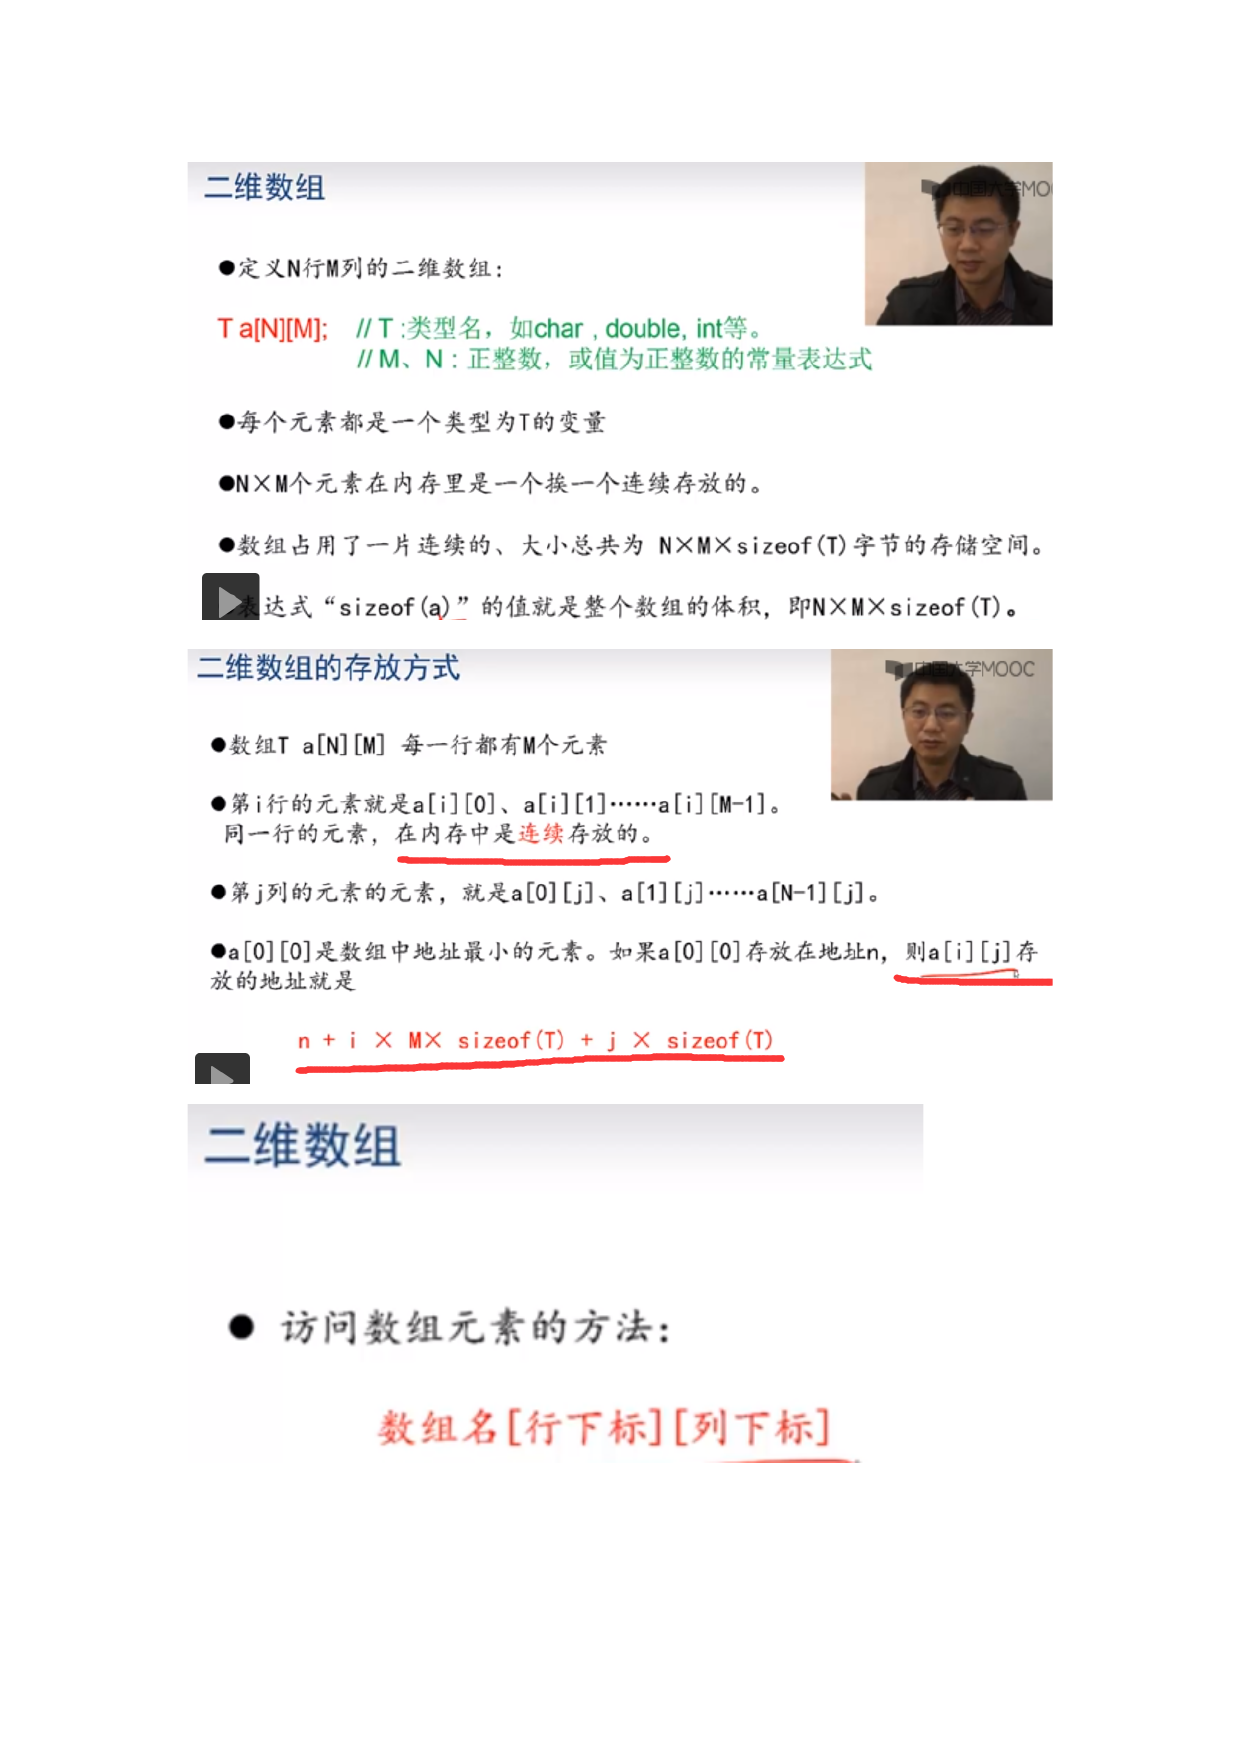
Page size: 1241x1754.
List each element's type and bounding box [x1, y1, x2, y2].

picture [187, 162, 1053, 620]
picture [187, 1104, 924, 1463]
picture [187, 649, 1053, 1084]
